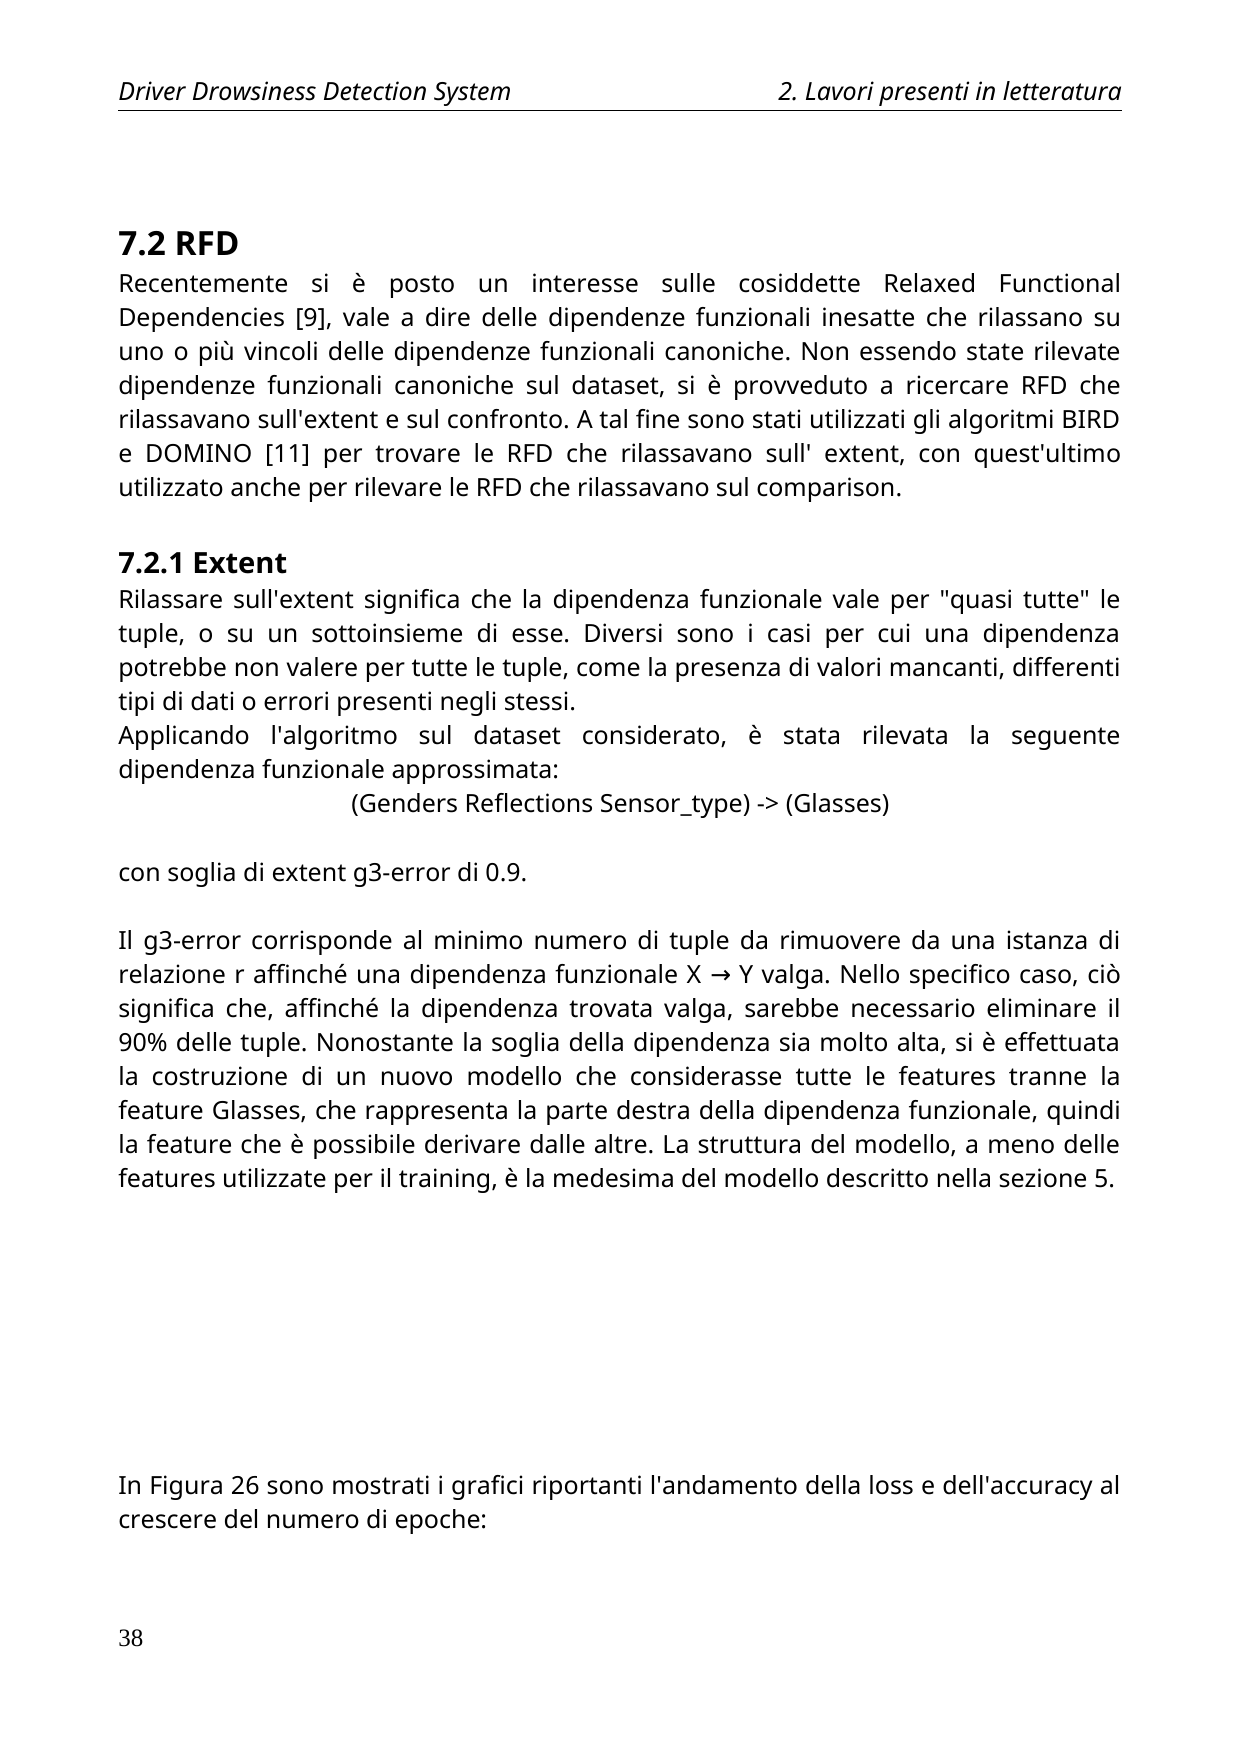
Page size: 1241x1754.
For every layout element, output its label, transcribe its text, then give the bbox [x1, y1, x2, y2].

text (Genders Reflections Sensor_type) -> (Glasses) [118, 786, 1122, 820]
text con soglia di extent g3-error di 0.9. [118, 854, 1122, 888]
text Rilassare sull'extent significa che la dipendenza funzionale vale per "quasi tutte" le tuple, o su un sottoinsieme di esse. Diversi sono i casi per cui una dipendenza potrebbe non valere per tutte le tuple, come la presenza di valori mancanti, differenti tipi di dati o errori presenti negli stessi. [118, 582, 1122, 718]
text In Figura 26 sono mostrati i grafici riportanti l'andamento della loss e dell'accuracy al crescere del numero di epoche: [118, 1467, 1122, 1535]
text Applicando l'algoritmo sul dataset considerato, è stata rilevata la seguente dipendenza funzionale approssimata: [118, 718, 1122, 786]
text Il g3-error corrisponde al minimo numero di tuple da rimuovere da una istanza di relazione r affinché una dipendenza funzionale X → Y valga. Nello specifico caso, ciò significa che, affinché la dipendenza trovata valga, sarebbe necessario eliminare il 90% delle tuple. Nonostante la soglia della dipendenza sia molto alta, si è effettuata la costruzione di un nuovo modello che considerasse tutte le features tranne la feature Glasses, che rappresenta la parte destra della dipendenza funzionale, quindi la feature che è possibile derivare dalle altre. La struttura del modello, a meno delle features utilizzate per il training, è la medesima del modello descritto nella sezione 5. [118, 922, 1122, 1195]
text Recentemente si è posto un interesse sulle cosiddette Relaxed Functional Dependencies [9], vale a dire delle dipendenze funzionali inesatte che rilassano su uno o più vincoli delle dipendenze funzionali canoniche. Non essendo state rilevate dipendenze funzionali canoniche sul dataset, si è provveduto a ricercare RFD che rilassavano sull'extent e sul confronto. A tal fine sono stati utilizzati gli algoritmi BIRD e DOMINO [11] per trovare le RFD che rilassavano sull' extent, con quest'ultimo utilizzato anche per rilevare le RFD che rilassavano sul comparison. [118, 265, 1122, 504]
subtitle 7.2.1 Extent [118, 542, 1122, 582]
subtitle 7.2 RFD [118, 220, 1122, 265]
